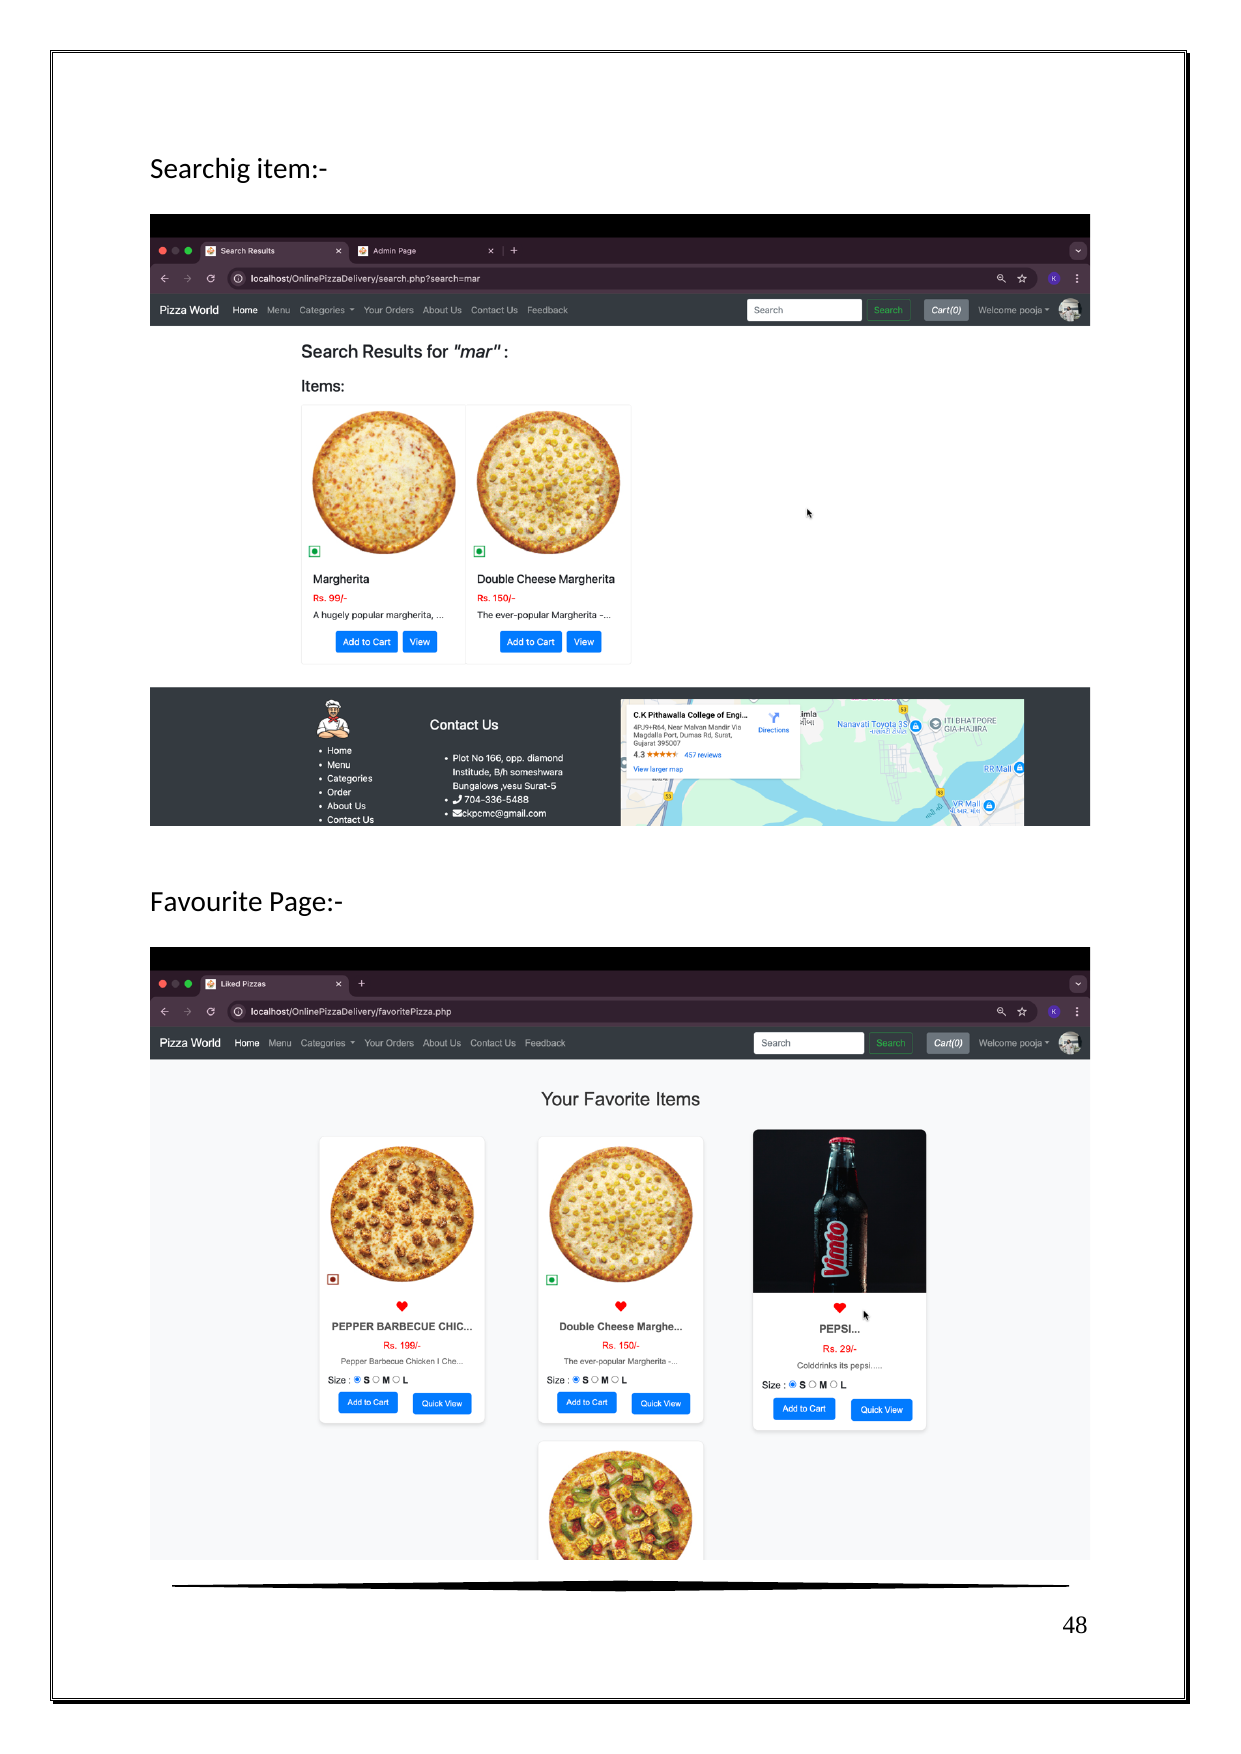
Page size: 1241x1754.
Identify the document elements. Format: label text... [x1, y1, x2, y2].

text Favourite Page:- [150, 883, 1087, 919]
picture [150, 947, 1091, 1560]
picture [150, 214, 1091, 826]
text Searchig item:- [150, 150, 1087, 186]
